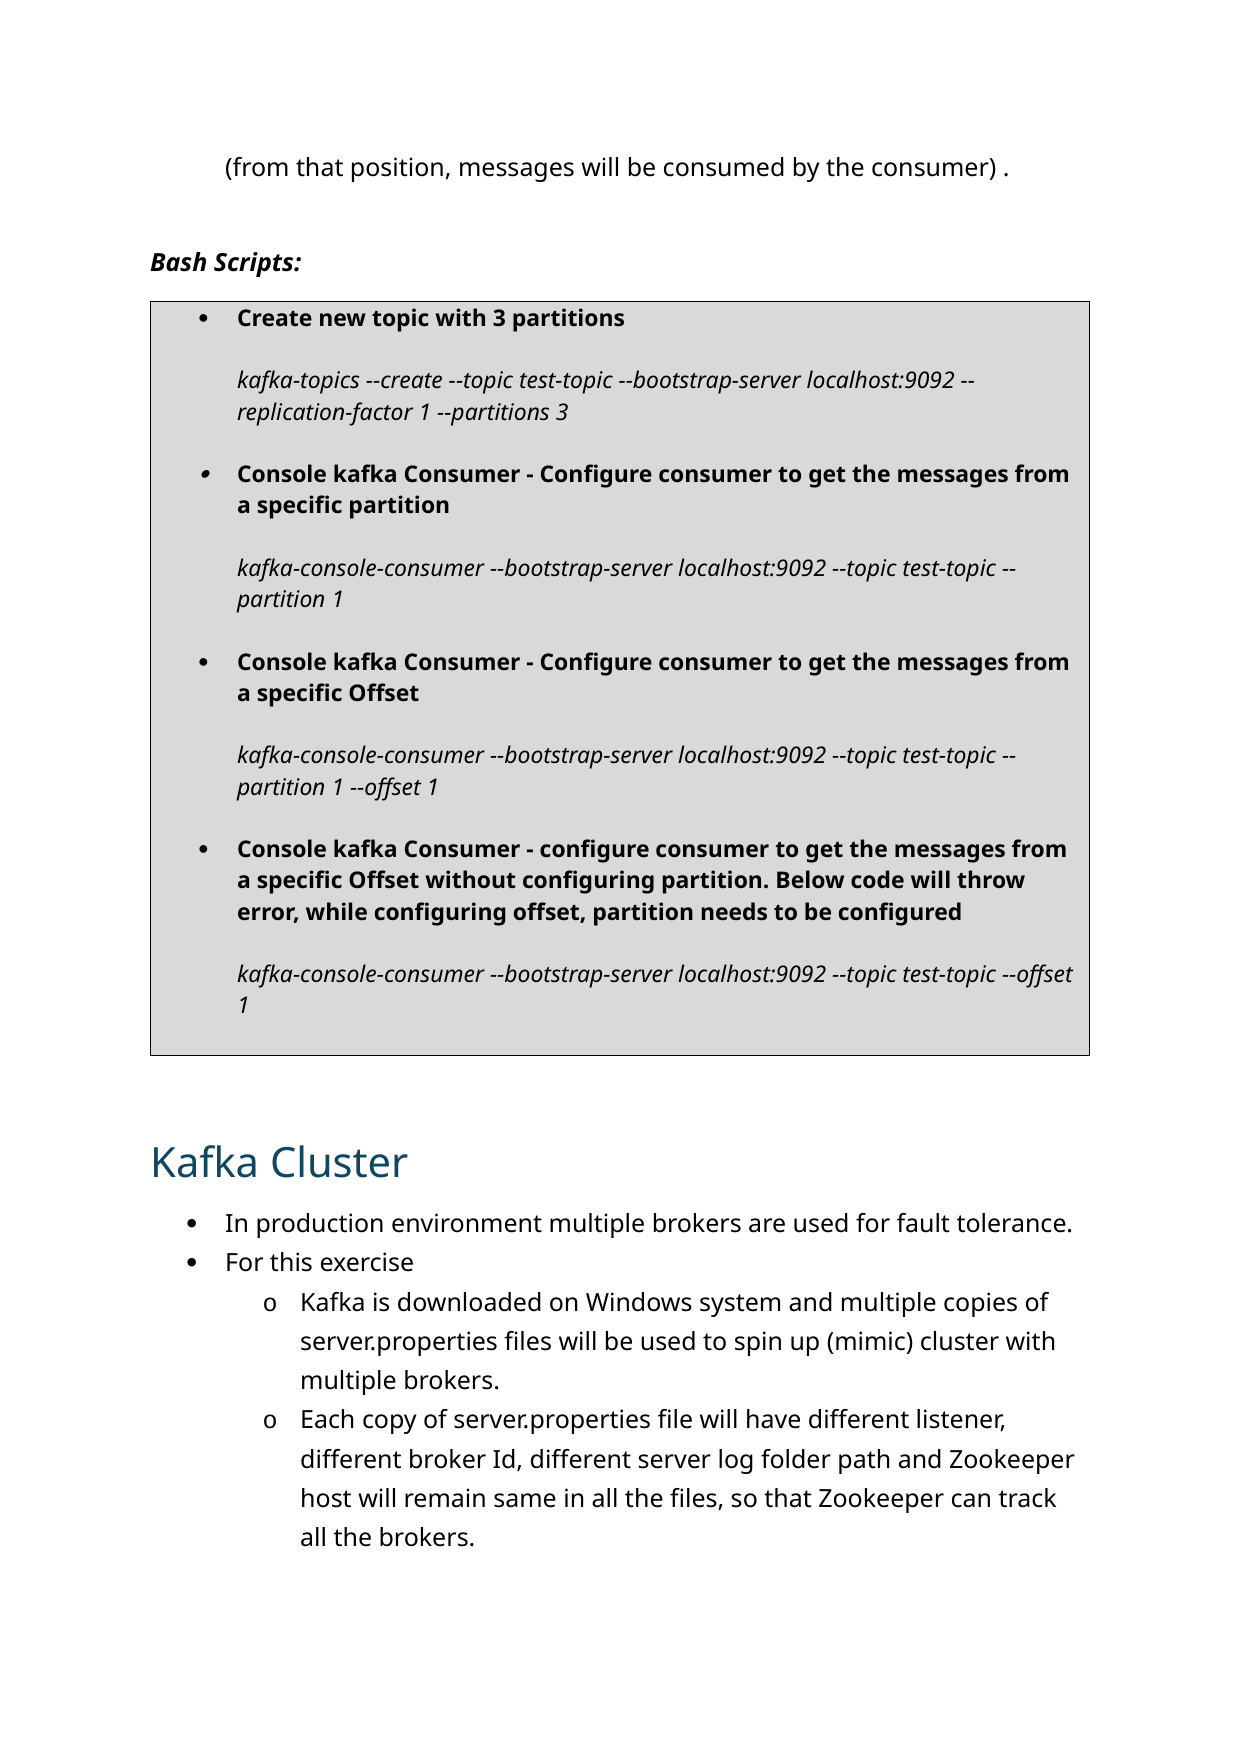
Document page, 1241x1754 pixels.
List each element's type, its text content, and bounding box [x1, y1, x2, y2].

table_header Create new topic with 3 partitions kafka-topics --create --topic test-topic --bootstrap-server localhost:9092 --replication-factor 1 --partitions 3 Console kafka Consumer - Configure consumer to get the messages from a specific partition kafka-console-consumer --bootstrap-server localhost:9092 --topic test-topic --partition 1 Console kafka Consumer - Configure consumer to get the messages from a specific Offset kafka-console-consumer --bootstrap-server localhost:9092 --topic test-topic --partition 1 --offset 1 Console kafka Consumer - configure consumer to get the messages from a specific Offset without configuring partition. Below code will throw error, while configuring offset, partition needs to be configured kafka-console-consumer --bootstrap-server localhost:9092 --topic test-topic --offset 1 [151, 302, 1089, 1055]
subtitle Kafka Cluster [150, 1132, 1090, 1189]
list For this exercise [187, 1245, 1090, 1279]
list Each copy of server.properties file will have different listener, different broker Id, different server log folder path and Zookeeper host will remain same in all the files, so that Zookeeper can track all the brokers. [262, 1402, 1090, 1554]
text Bash Scripts: [150, 245, 1090, 279]
list In production environment multiple brokers are used for fault tolerance. [187, 1206, 1090, 1240]
list Kafka is downloaded on Windows system and multiple copies of server.properties files will be used to spin up (mimic) cluster with multiple brokers. [262, 1284, 1090, 1397]
list (from that position, messages will be consumed by the consumer) . [225, 150, 1090, 184]
